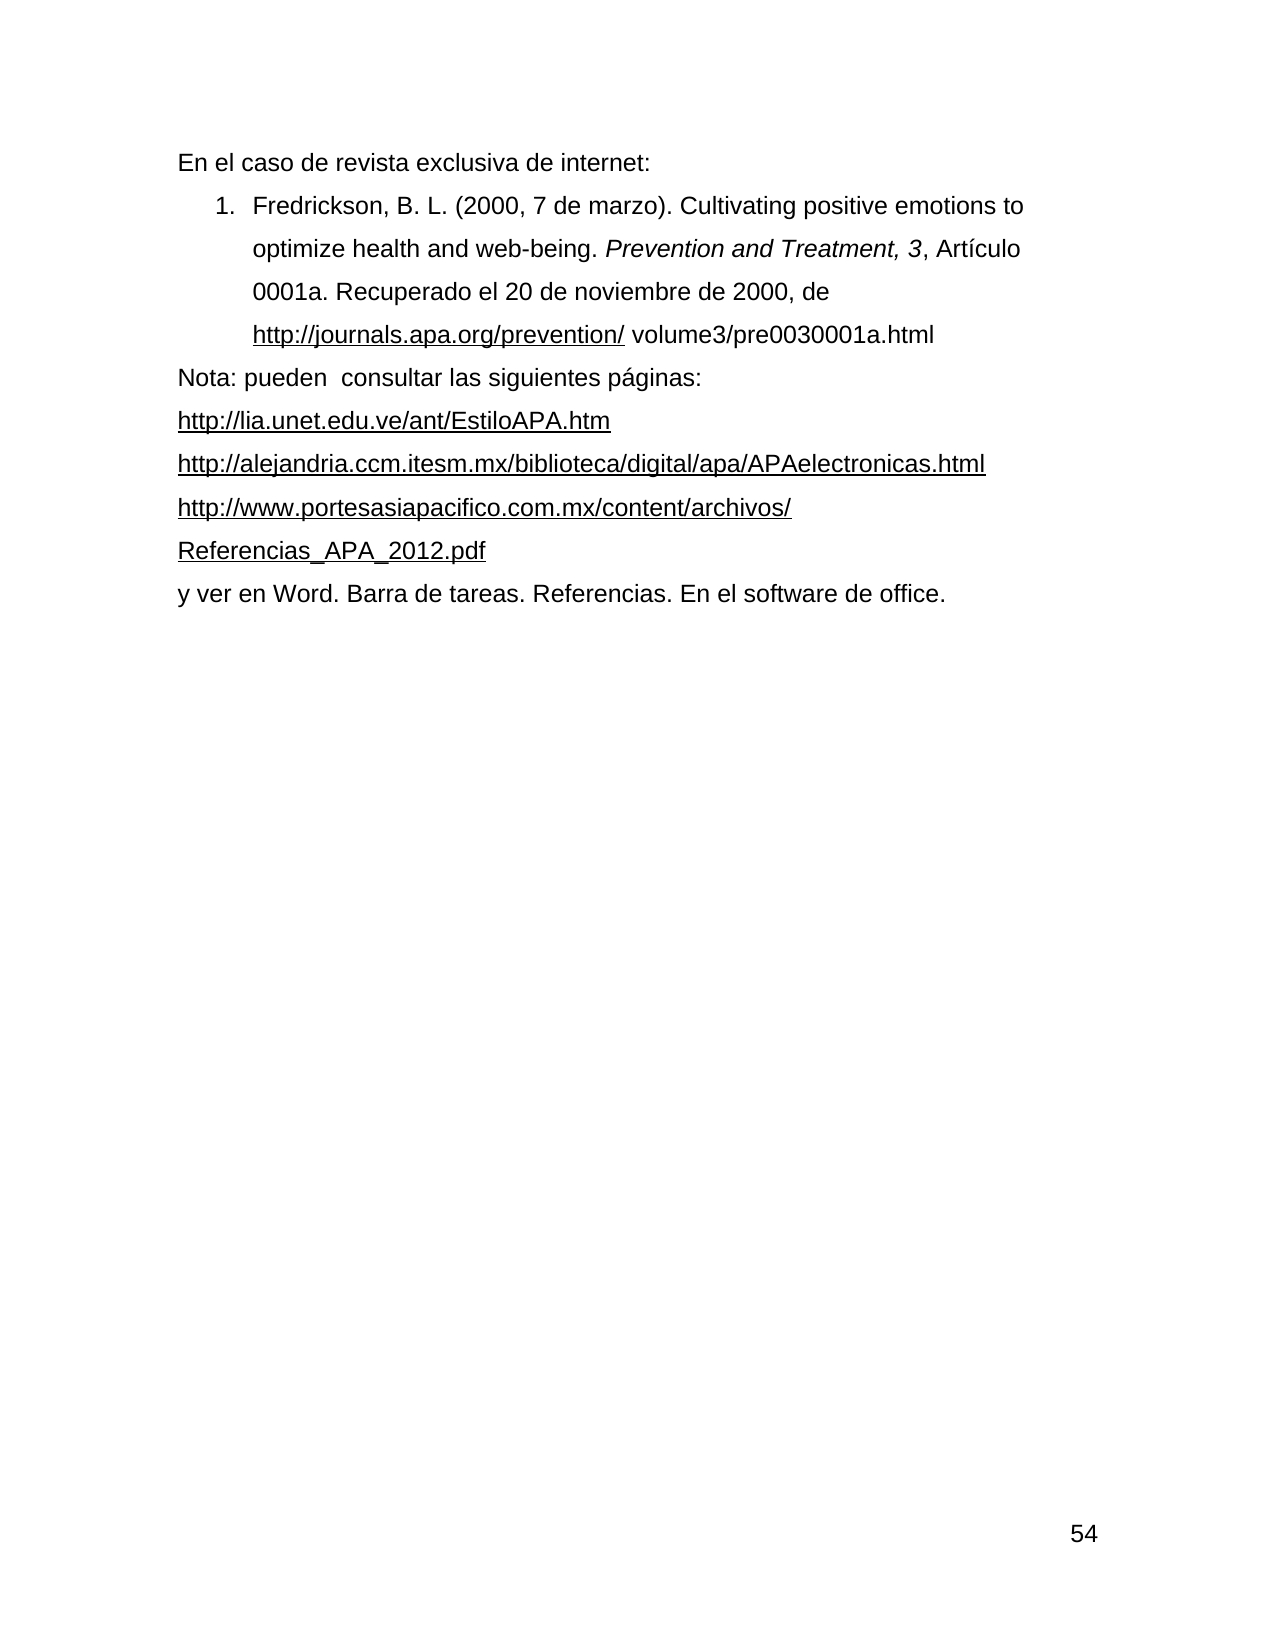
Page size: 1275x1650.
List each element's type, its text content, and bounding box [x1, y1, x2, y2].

list Fredrickson, B. L. (2000, 7 de marzo). Cultivating positive emotions to optimize health and web-being. Prevention and Treatment, 3, Artículo 0001a. Recuperado el 20 de noviembre de 2000, de http://journals.apa.org/prevention/ volume3/pre0030001a.html [215, 191, 1098, 349]
text y ver en Word. Barra de tareas. Referencias. En el software de office. [177, 579, 1098, 608]
text En el caso de revista exclusiva de internet: [177, 148, 1098, 176]
text http://www.portesasiapacifico.com.mx/content/archivos/Referencias_APA_2012.pdf [177, 493, 1098, 564]
text http://alejandria.ccm.itesm.mx/biblioteca/digital/apa/APAelectronicas.html [177, 449, 1098, 478]
text Nota: pueden consultar las siguientes páginas: [177, 363, 1098, 392]
text http://lia.unet.edu.ve/ant/EstiloAPA.htm [177, 406, 1098, 435]
